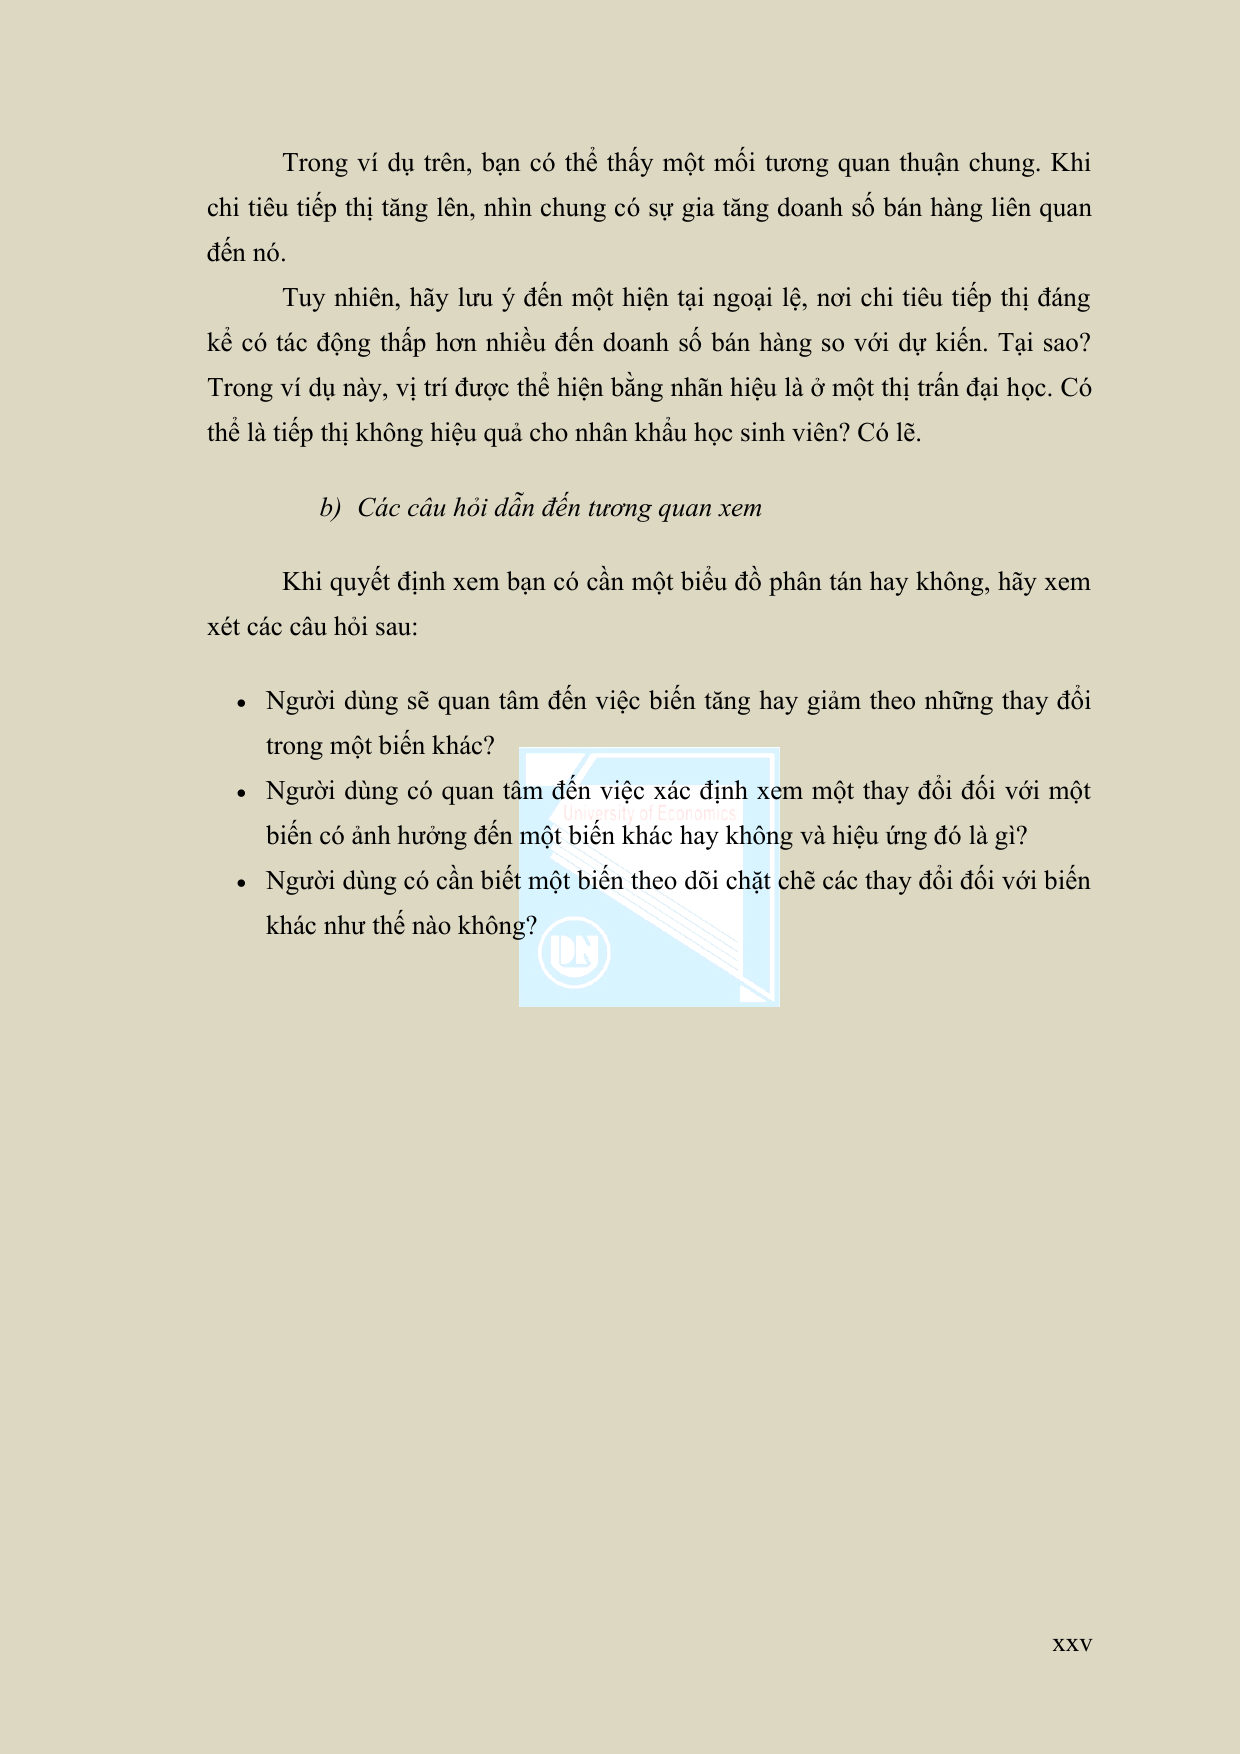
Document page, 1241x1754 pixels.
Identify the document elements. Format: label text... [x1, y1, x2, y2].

list Người dùng có quan tâm đến việc xác định xem một thay đổi đối với một biến có ảnh hưởng đến một biến khác hay không và hiệu ứng đó là gì? [236, 775, 1092, 850]
list Các câu hỏi dẫn đến tương quan xem [319, 492, 1092, 522]
list Người dùng có cần biết một biến theo dõi chặt chẽ các thay đổi đối với biến khác như thế nào không? [236, 865, 1092, 940]
text Trong ví dụ trên, bạn có thể thấy một mối tương quan thuận chung. Khi chi tiêu tiếp thị tăng lên, nhìn chung có sự gia tăng doanh số bán hàng liên quan đến nó. [207, 148, 1092, 268]
text Khi quyết định xem bạn có cần một biểu đồ phân tán hay không, hãy xem xét các câu hỏi sau: [207, 566, 1092, 641]
text Tuy nhiên, hãy lưu ý đến một hiện tại ngoại lệ, nơi chi tiêu tiếp thị đáng kể có tác động thấp hơn nhiều đến doanh số bán hàng so với dự kiến. Tại sao? Trong ví dụ này, vị trí được thể hiện bằng nhãn hiệu là ở một thị trấn đại học. Có thể là tiếp thị không hiệu quả cho nhân khẩu học sinh viên? Có lẽ. [207, 283, 1092, 448]
list Người dùng sẽ quan tâm đến việc biến tăng hay giảm theo những thay đổi trong một biến khác? [236, 685, 1092, 760]
